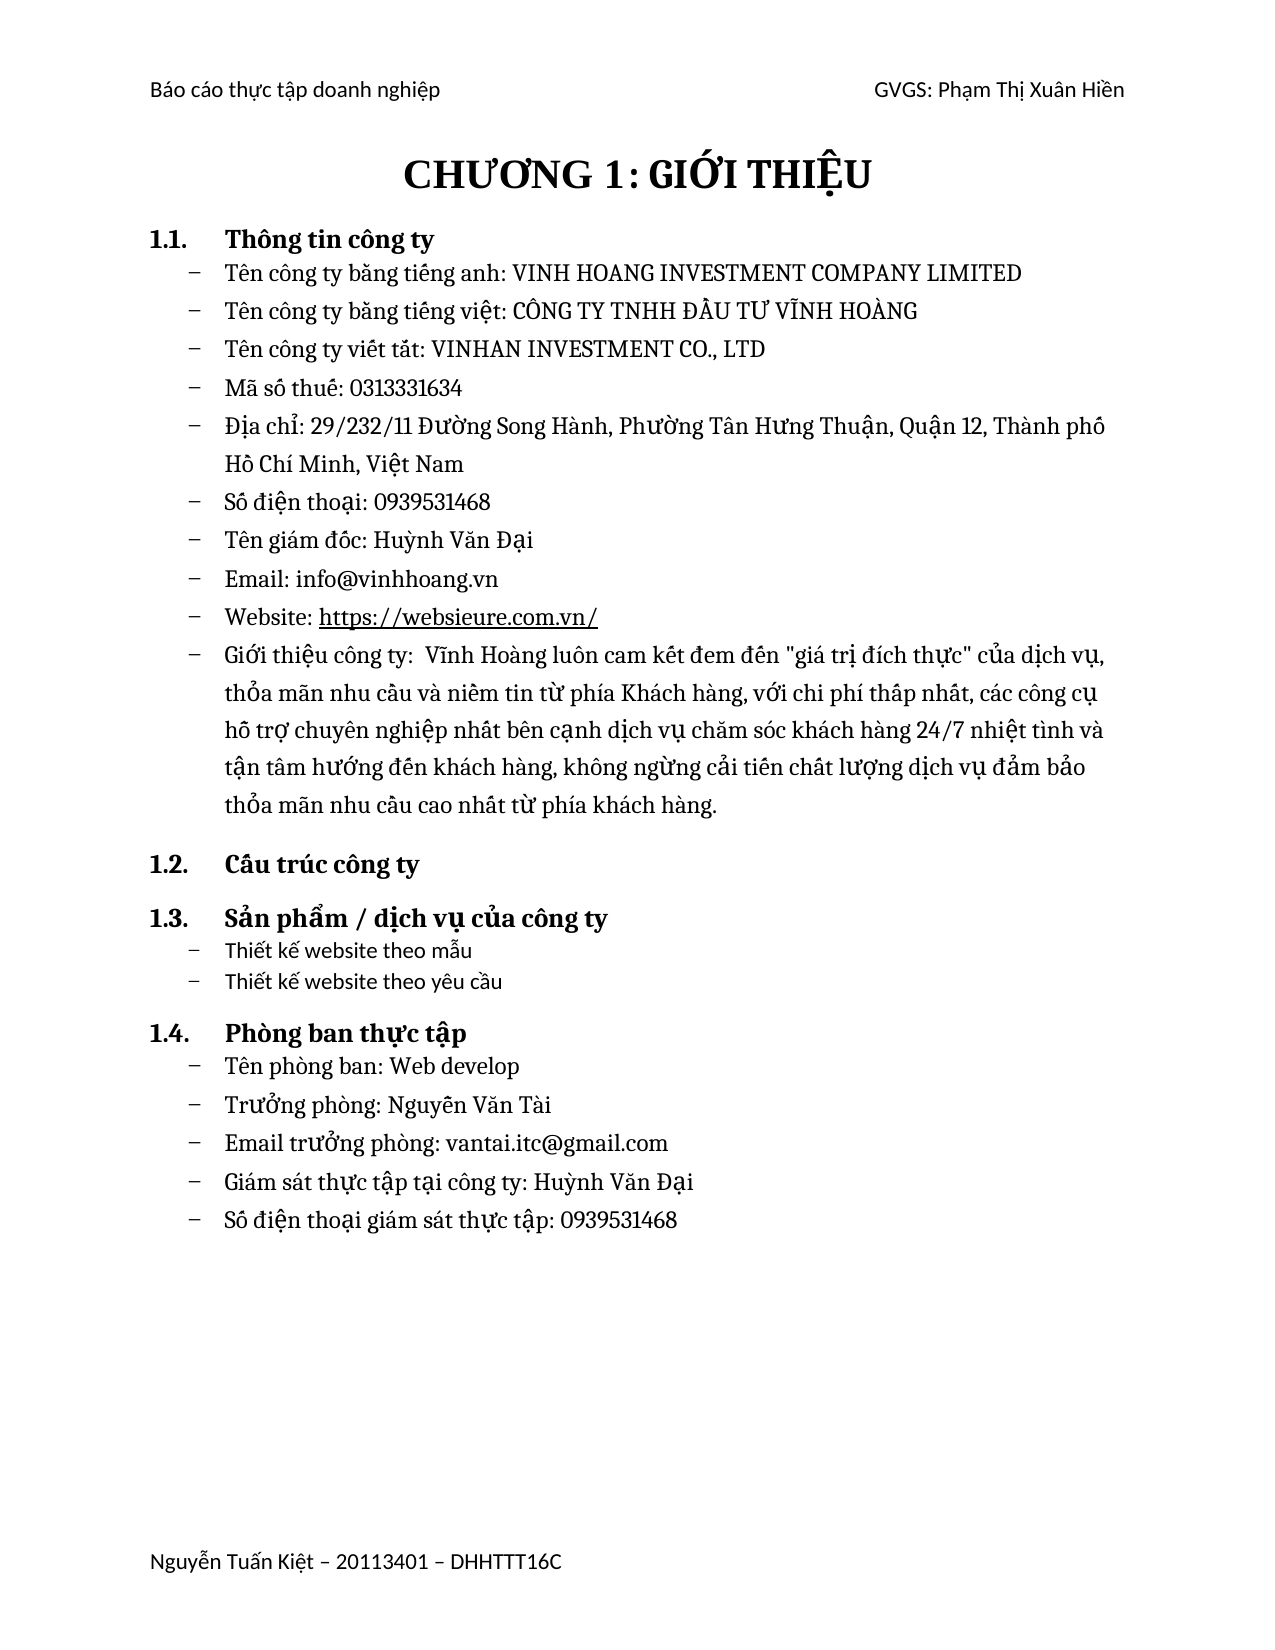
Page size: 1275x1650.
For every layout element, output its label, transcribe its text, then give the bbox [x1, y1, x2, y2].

list Tên công ty bằng tiếng anh: VINH HOANG INVESTMENT COMPANY LIMITED [187, 258, 1125, 287]
list Số điện thoại: 0939531468 [187, 487, 1125, 516]
subtitle Sản phẩm / dịch vụ của công ty [150, 903, 1125, 934]
list Giám sát thực tập tại công ty: Huỳnh Văn Đại [187, 1167, 1125, 1196]
list Thiết kế website theo mẫu [187, 937, 1125, 964]
list Giới thiệu công ty: Vĩnh Hoàng luôn cam kết đem đến "giá trị đích thực" của dịch vụ, thỏa mãn nhu cầu và niềm tin từ phía Khách hàng, với chi phí thấp nhất, các công cụ hỗ trợ chuyên nghiệp nhất bên cạnh dịch vụ chăm sóc khách hàng 24/7 nhiệt tình và tận tâm hướng đến khách hàng, không ngừng cải tiến chất lượng dịch vụ đảm bảo thỏa mãn nhu cầu cao nhất từ phía khách hàng. [187, 641, 1125, 819]
list : GIỚI THIỆU [150, 150, 1125, 199]
list Tên công ty viết tắt: VINHAN INVESTMENT CO., LTD [187, 334, 1125, 364]
subtitle Cấu trúc công ty [150, 849, 1125, 880]
list Tên phòng ban: Web develop [187, 1051, 1125, 1081]
list Số điện thoại giám sát thực tập: 0939531468 [187, 1205, 1125, 1235]
list Email trưởng phòng: vantai.itc@gmail.com [187, 1128, 1125, 1158]
list Tên công ty bằng tiếng việt: CÔNG TY TNHH ĐẦU TƯ VĨNH HOÀNG [187, 296, 1125, 326]
list Trưởng phòng: Nguyễn Văn Tài [187, 1090, 1125, 1119]
subtitle Phòng ban thực tập [150, 1018, 1125, 1049]
list Mã số thuế: 0313331634 [187, 373, 1125, 402]
list Thiết kế website theo yêu cầu [187, 967, 1125, 995]
list Tên giám đốc: Huỳnh Văn Đại [187, 525, 1125, 555]
list Email: info@vinhhoang.vn [187, 564, 1125, 593]
subtitle Thông tin công ty [150, 224, 1125, 255]
list Website: https://websieure.com.vn/ [187, 602, 1125, 632]
list Địa chỉ: 29/232/11 Đường Song Hành, Phường Tân Hưng Thuận, Quận 12, Thành phố Hồ Chí Minh, Việt Nam [187, 411, 1125, 478]
